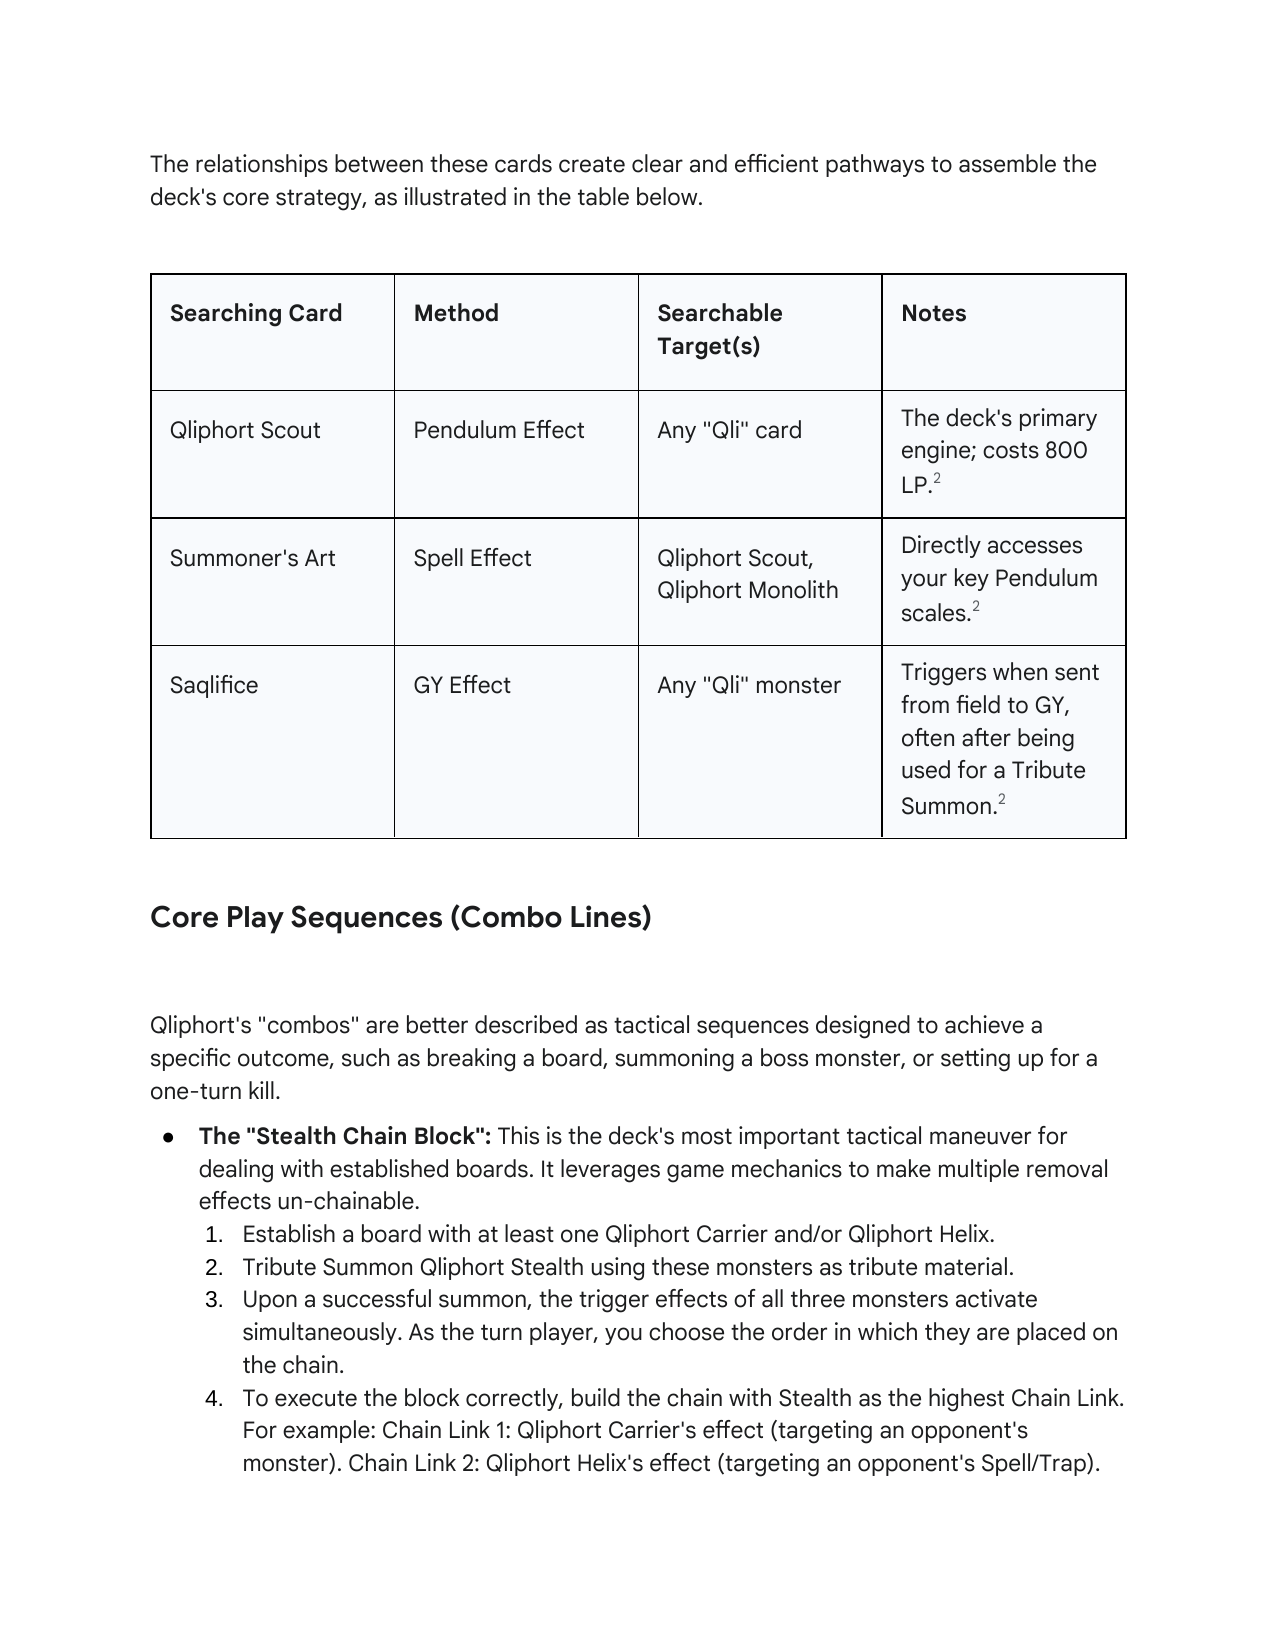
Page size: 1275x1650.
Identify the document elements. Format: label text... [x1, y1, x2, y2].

table_cell Directly accesses your key Pendulum scales.2 [883, 519, 1125, 644]
table_cell Saqlifice [152, 646, 394, 837]
table_cell The deck's primary engine; costs 800 LP.2 [883, 391, 1125, 517]
table_header Notes [883, 275, 1125, 390]
text Qliphort's "combos" are better described as tactical sequences designed to achieve a specific outcome, such as breaking a board, summoning a boss monster, or setting up for a one-turn kill. [150, 1012, 1125, 1106]
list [205, 1384, 1125, 1478]
text The relationships between these cards create clear and efficient pathways to assemble the deck's core strategy, as illustrated in the table below. [150, 150, 1125, 211]
table_header Searchable Target(s) [639, 275, 881, 390]
list Tribute Summon Qliphort Stealth using these monsters as tribute material. [205, 1253, 1125, 1282]
list The "Stealth Chain Block": This is the deck's most important tactical maneuver for dealing with established boards. It leverages game mechanics to make multiple removal effects un-chainable. [161, 1122, 1125, 1216]
table_cell Any "Qli" monster [639, 646, 881, 837]
list Establish a board with at least one Qliphort Carrier and/or Qliphort Helix. [205, 1220, 1125, 1249]
table_cell Summoner's Art [152, 519, 394, 644]
subtitle Core Play Sequences (Combo Lines) [150, 900, 1125, 936]
table_cell Qliphort Scout [152, 391, 394, 517]
table_cell Qliphort Scout, Qliphort Monolith [639, 519, 881, 644]
table_cell Spell Effect [395, 519, 638, 644]
table_cell Triggers when sent from field to GY, often after being used for a Tribute Summon.2 [883, 646, 1125, 837]
list Upon a successful summon, the trigger effects of all three monsters activate simultaneously. As the turn player, you choose the order in which they are placed on the chain. [205, 1286, 1125, 1380]
table_cell GY Effect [395, 646, 638, 837]
table_cell Pendulum Effect [395, 391, 638, 517]
table_header Searching Card [152, 275, 394, 390]
table_cell Any "Qli" card [639, 391, 881, 517]
table_header Method [395, 275, 638, 390]
